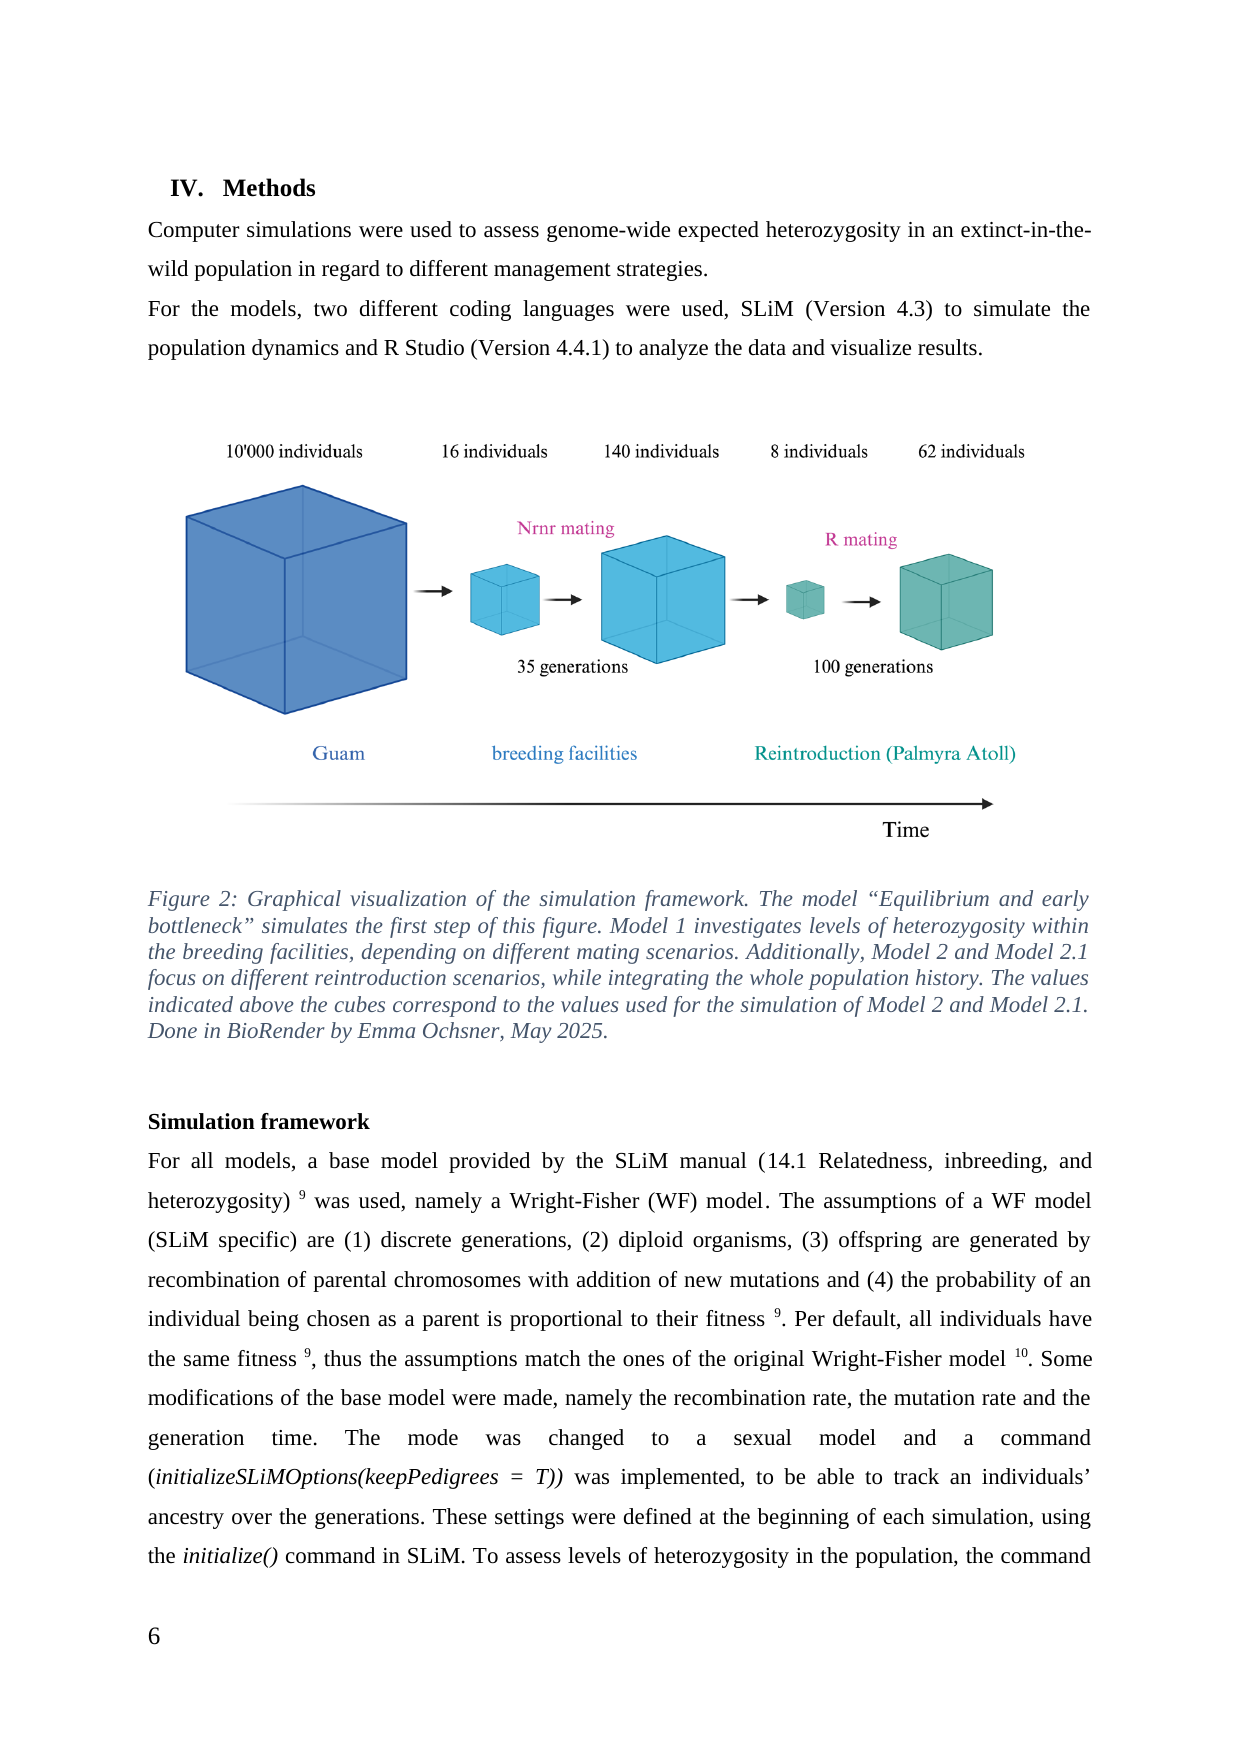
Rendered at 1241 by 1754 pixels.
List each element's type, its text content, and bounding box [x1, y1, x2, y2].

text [148, 1147, 1093, 1568]
text Computer simulations were used to assess genome-wide expected heterozygosity in an extinct-in-the-wild population in regard to different management strategies. [148, 216, 1093, 282]
subtitle Methods [204, 173, 1093, 201]
subtitle Simulation framework [148, 1108, 1093, 1134]
text Figure 2: Graphical visualization of the simulation framework. The model “Equilibrium and early bottleneck” simulates the first step of this figure. Model 1 investigates levels of heterozygosity within the breeding facilities, depending on different mating scenarios. Additionally, Model 2 and Model 2.1 focus on different reintroduction scenarios, while integrating the whole population history. The values indicated above the cubes correspond to the values used for the simulation of Model 2 and Model 2.1. Done in BioRender by Emma Ochsner, May 2025. [148, 885, 1093, 1043]
text For the models, two different coding languages were used, SLiM (Version 4.3) to simulate the population dynamics and R Studio (Version 4.4.1) to analyze the data and visualize results. [148, 295, 1093, 361]
picture [147, 413, 1070, 871]
